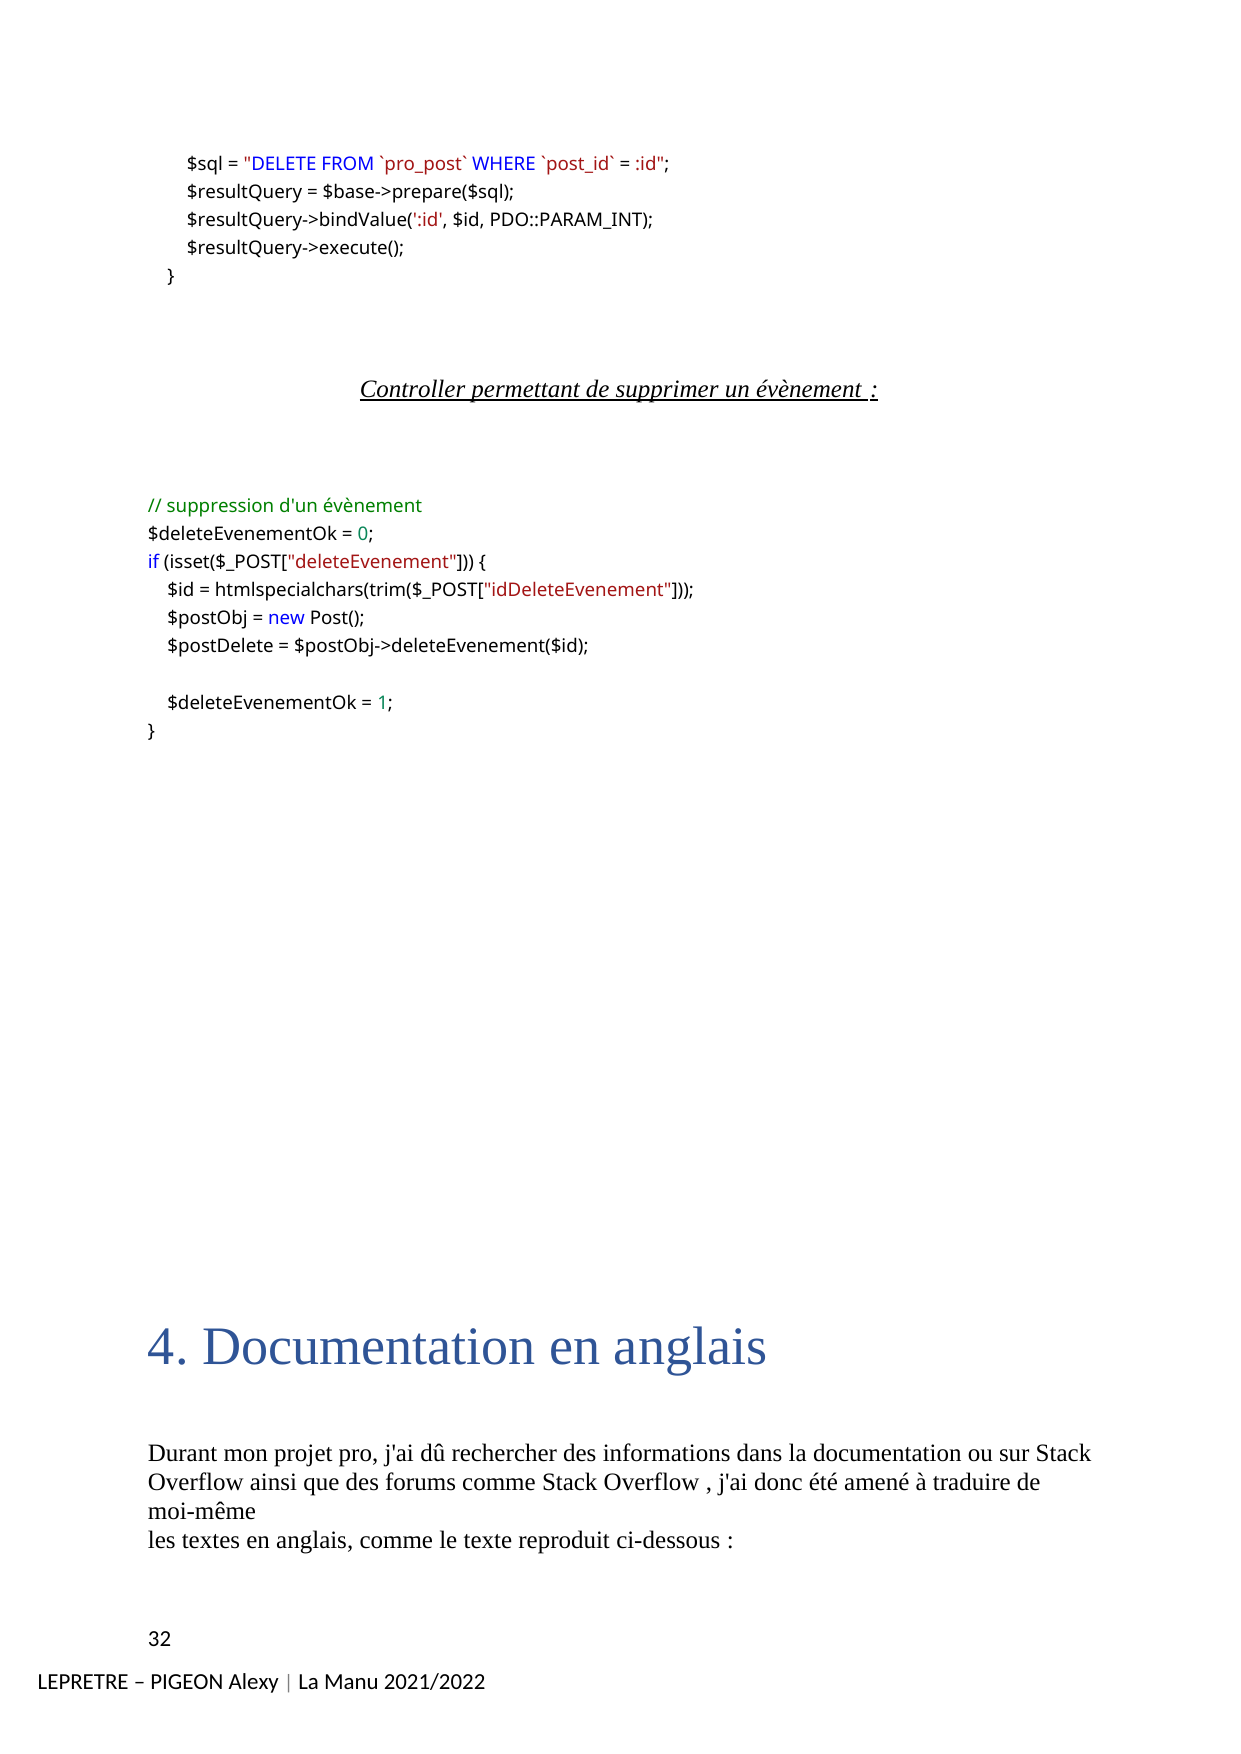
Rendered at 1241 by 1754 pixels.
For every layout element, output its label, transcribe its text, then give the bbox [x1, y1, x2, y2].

text $postObj = new Post(); [148, 602, 1093, 630]
text les textes en anglais, comme le texte reproduit ci-dessous : [148, 1525, 1093, 1553]
text $sql = "DELETE FROM `pro_post` WHERE `post_id` = :id"; [148, 148, 1093, 176]
text $id = htmlspecialchars(trim($_POST["idDeleteEvenement"])); [148, 574, 1093, 602]
text if (isset($_POST["deleteEvenement"])) { [148, 546, 1093, 574]
text $deleteEvenementOk = 0; [148, 518, 1093, 546]
subtitle 4. Documentation en anglais [148, 1314, 1093, 1376]
text } [148, 714, 1093, 743]
text $postDelete = $postObj->deleteEvenement($id); [148, 630, 1093, 658]
text // suppression d'un évènement [148, 489, 1093, 518]
text $resultQuery->bindValue(':id', $id, PDO::PARAM_INT); [148, 204, 1093, 232]
text $deleteEvenementOk = 1; [148, 686, 1093, 714]
text $resultQuery->execute(); [148, 232, 1093, 260]
text Controller permettant de supprimer un évènement : [148, 374, 1093, 403]
text Durant mon projet pro, j'ai dû rechercher des informations dans la documentation ou sur Stack [148, 1438, 1093, 1467]
text Overflow ainsi que des forums comme Stack Overflow , j'ai donc été amené à traduire de moi-même [148, 1467, 1093, 1525]
text $resultQuery = $base->prepare($sql); [148, 176, 1093, 204]
text } [148, 260, 1093, 288]
